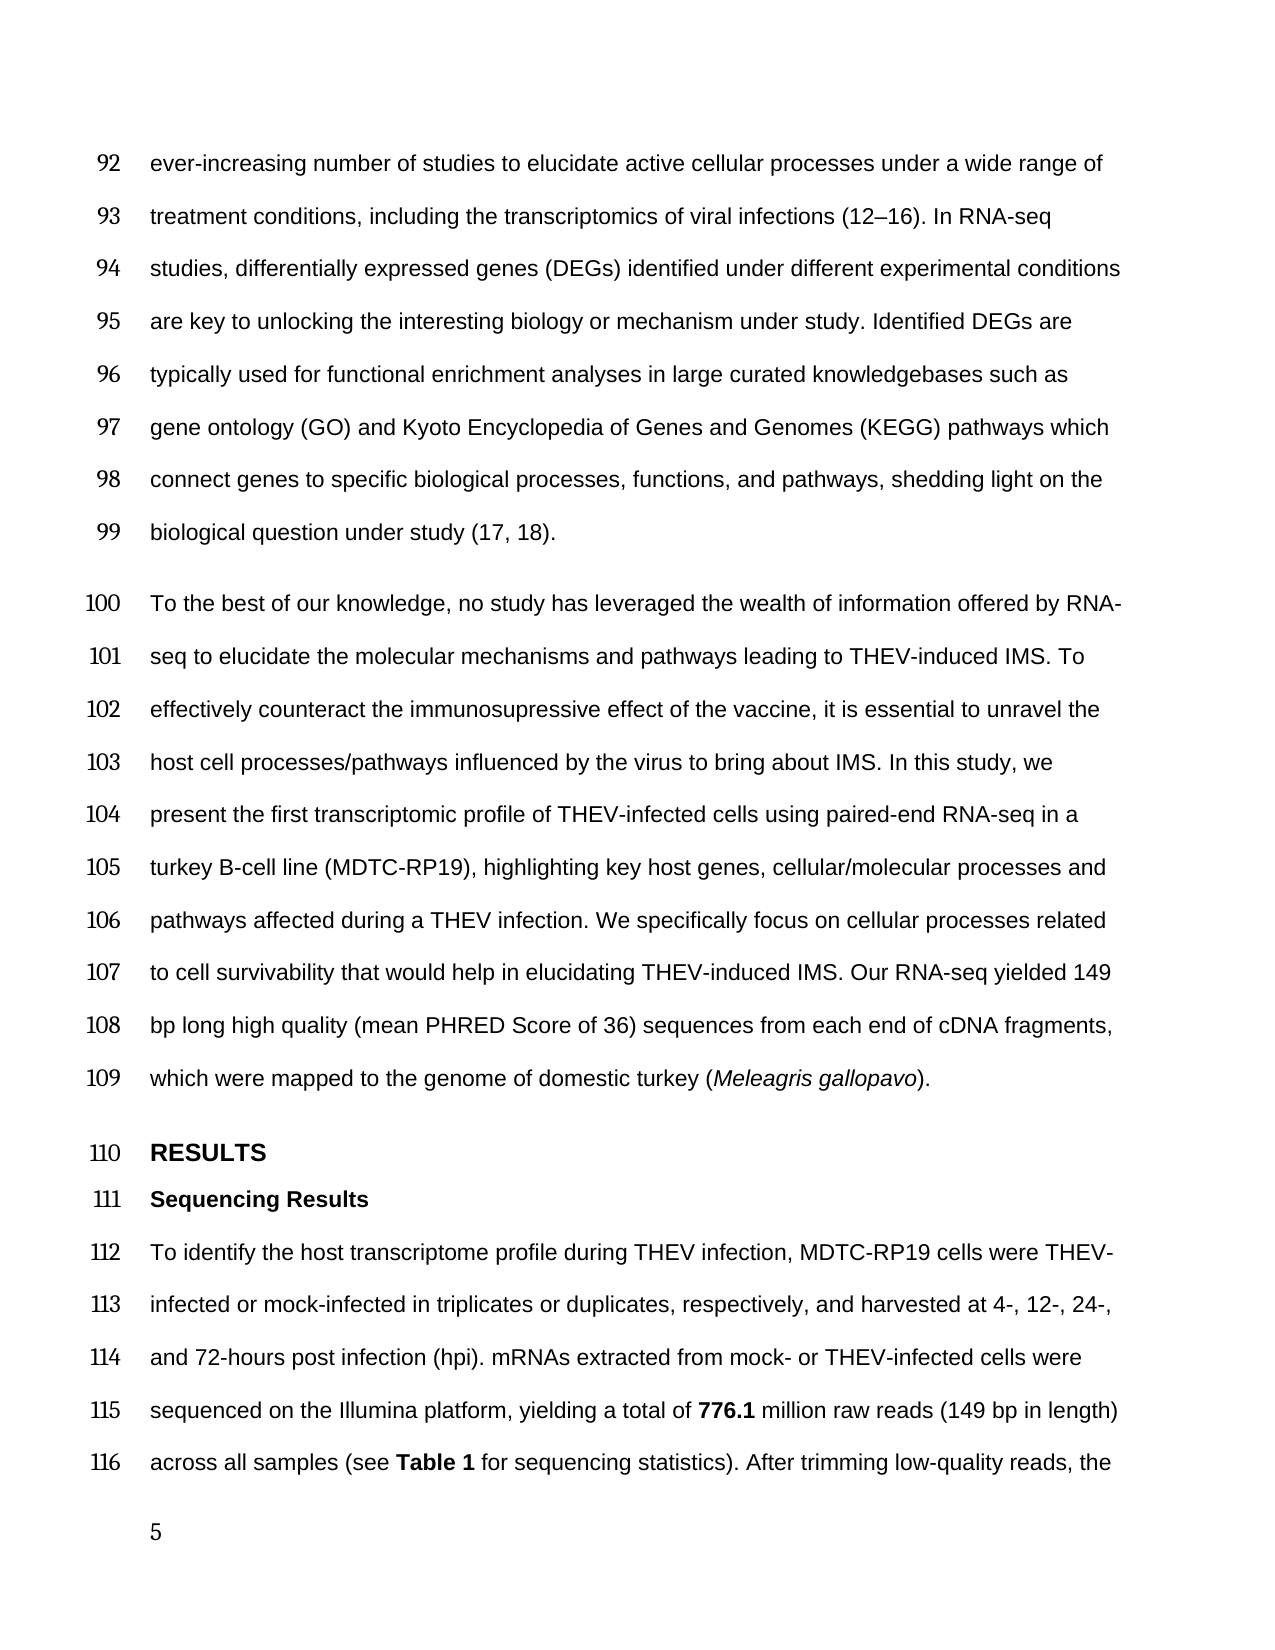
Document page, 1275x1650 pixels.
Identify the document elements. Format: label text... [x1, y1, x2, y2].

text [150, 1186, 1125, 1476]
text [150, 150, 1125, 545]
text To the best of our knowledge, no study has leveraged the wealth of information offered by RNA-seq to elucidate the molecular mechanisms and pathways leading to THEV-induced IMS. To effectively counteract the immunosupressive effect of the vaccine, it is essential to unravel the host cell processes/pathways influenced by the virus to bring about IMS. In this study, we present the first transcriptomic profile of THEV-infected cells using paired-end RNA-seq in a turkey B-cell line (MDTC-RP19), highlighting key host genes, cellular/molecular processes and pathways affected during a THEV infection. We specifically focus on cellular processes related to cell survivability that would help in elucidating THEV-induced IMS. Our RNA-seq yielded 149 bp long high quality (mean PHRED Score of 36) sequences from each end of cDNA fragments, which were mapped to the genome of domestic turkey (Meleagris gallopavo). [150, 590, 1125, 1091]
subtitle RESULTS [150, 1138, 1125, 1167]
